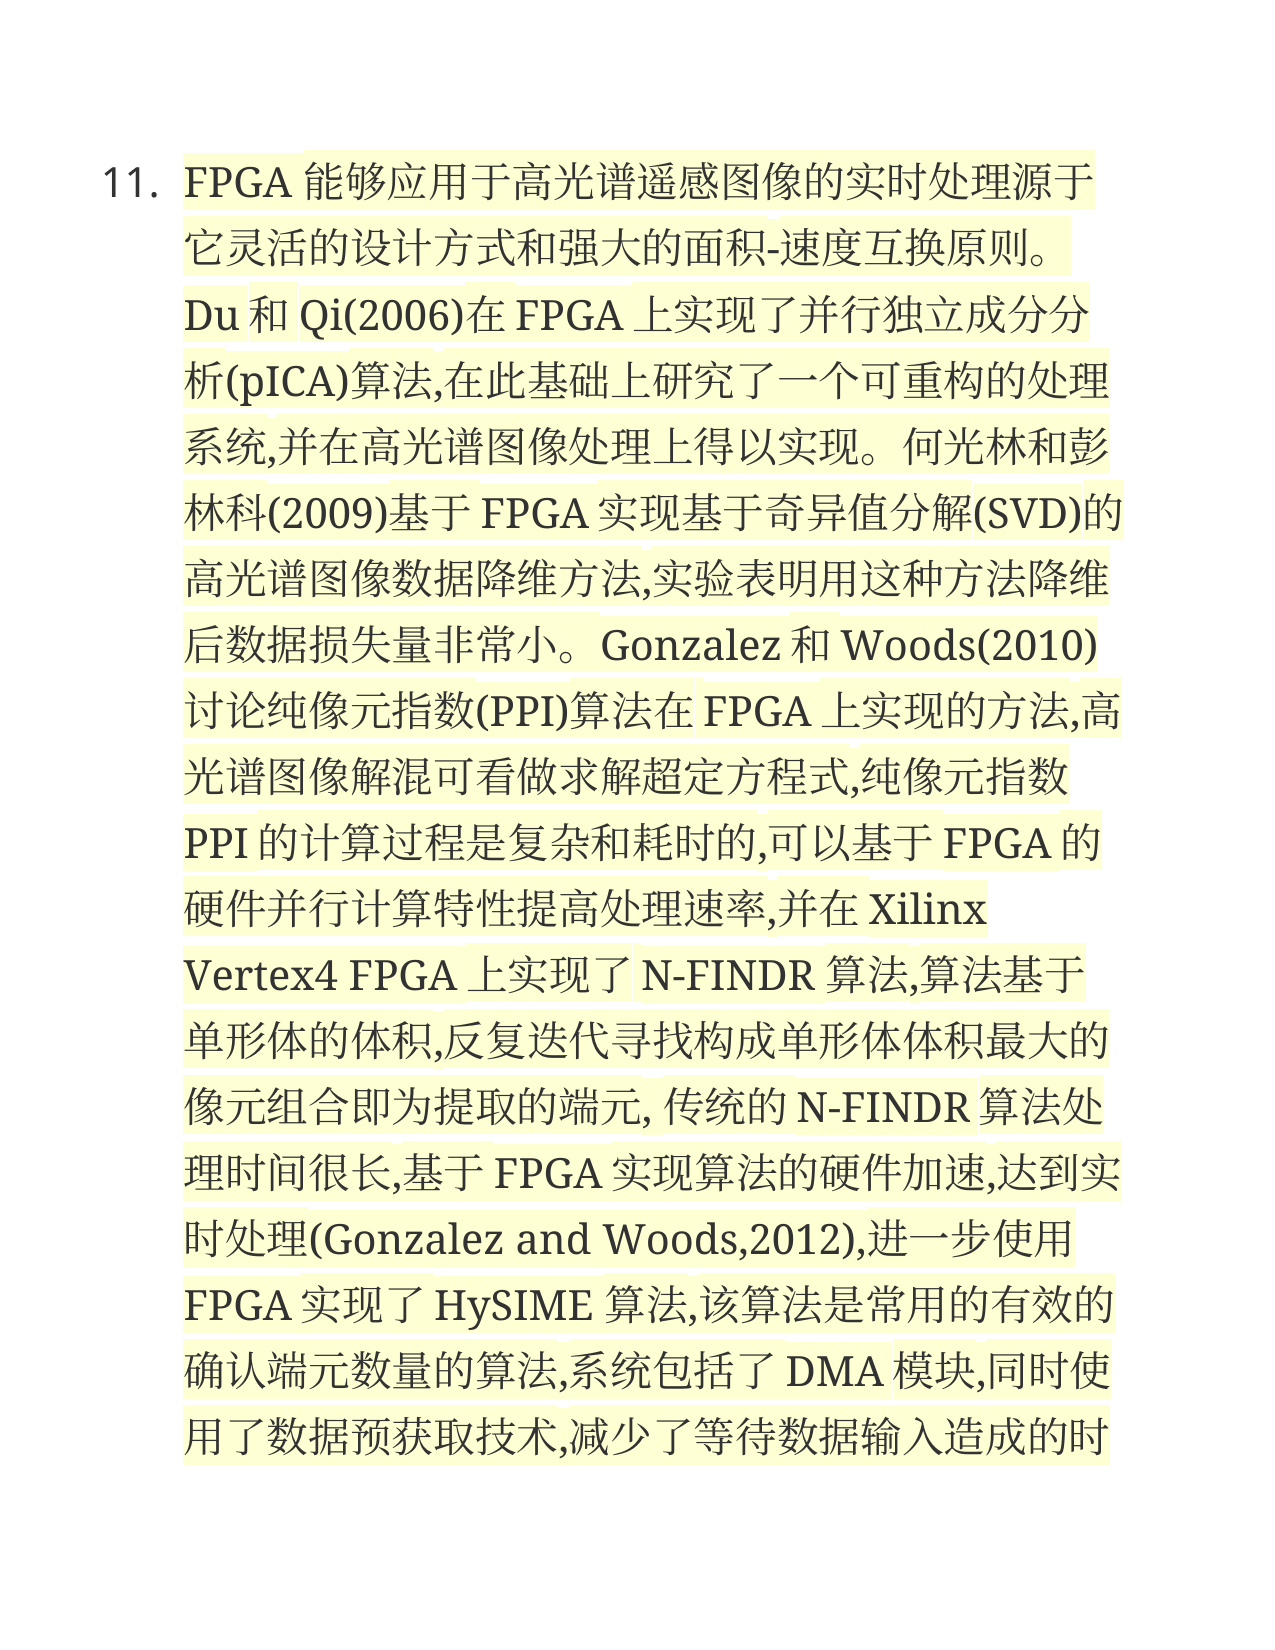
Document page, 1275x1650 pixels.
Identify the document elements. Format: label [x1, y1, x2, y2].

subtitle [159, 150, 1125, 1465]
